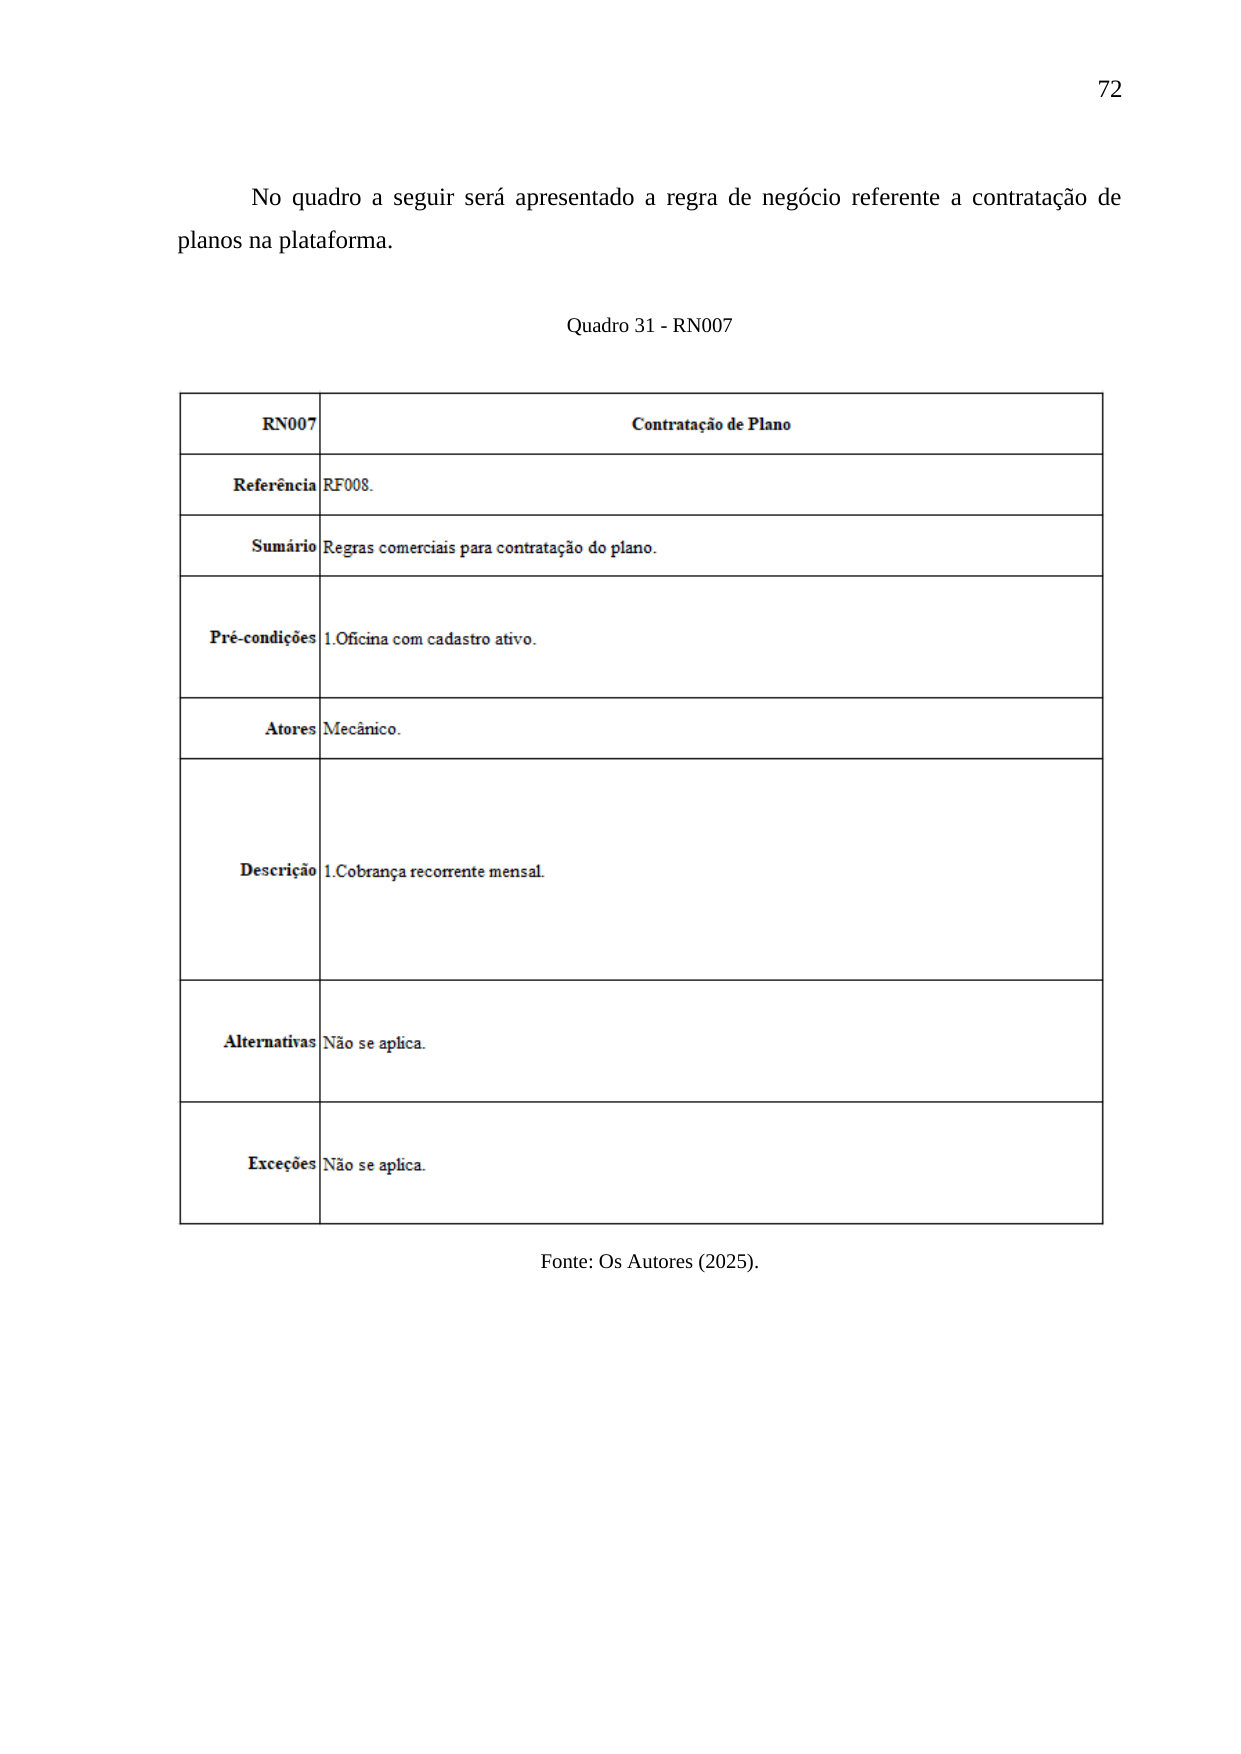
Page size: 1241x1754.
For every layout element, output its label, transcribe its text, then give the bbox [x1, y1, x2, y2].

text Quadro 31 - RN007 [177, 313, 1122, 337]
text Fonte: Os Autores (2025). [177, 1249, 1122, 1273]
text No quadro a seguir será apresentado a regra de negócio referente a contratação de planos na plataforma. [177, 182, 1122, 253]
picture [177, 390, 1105, 1226]
